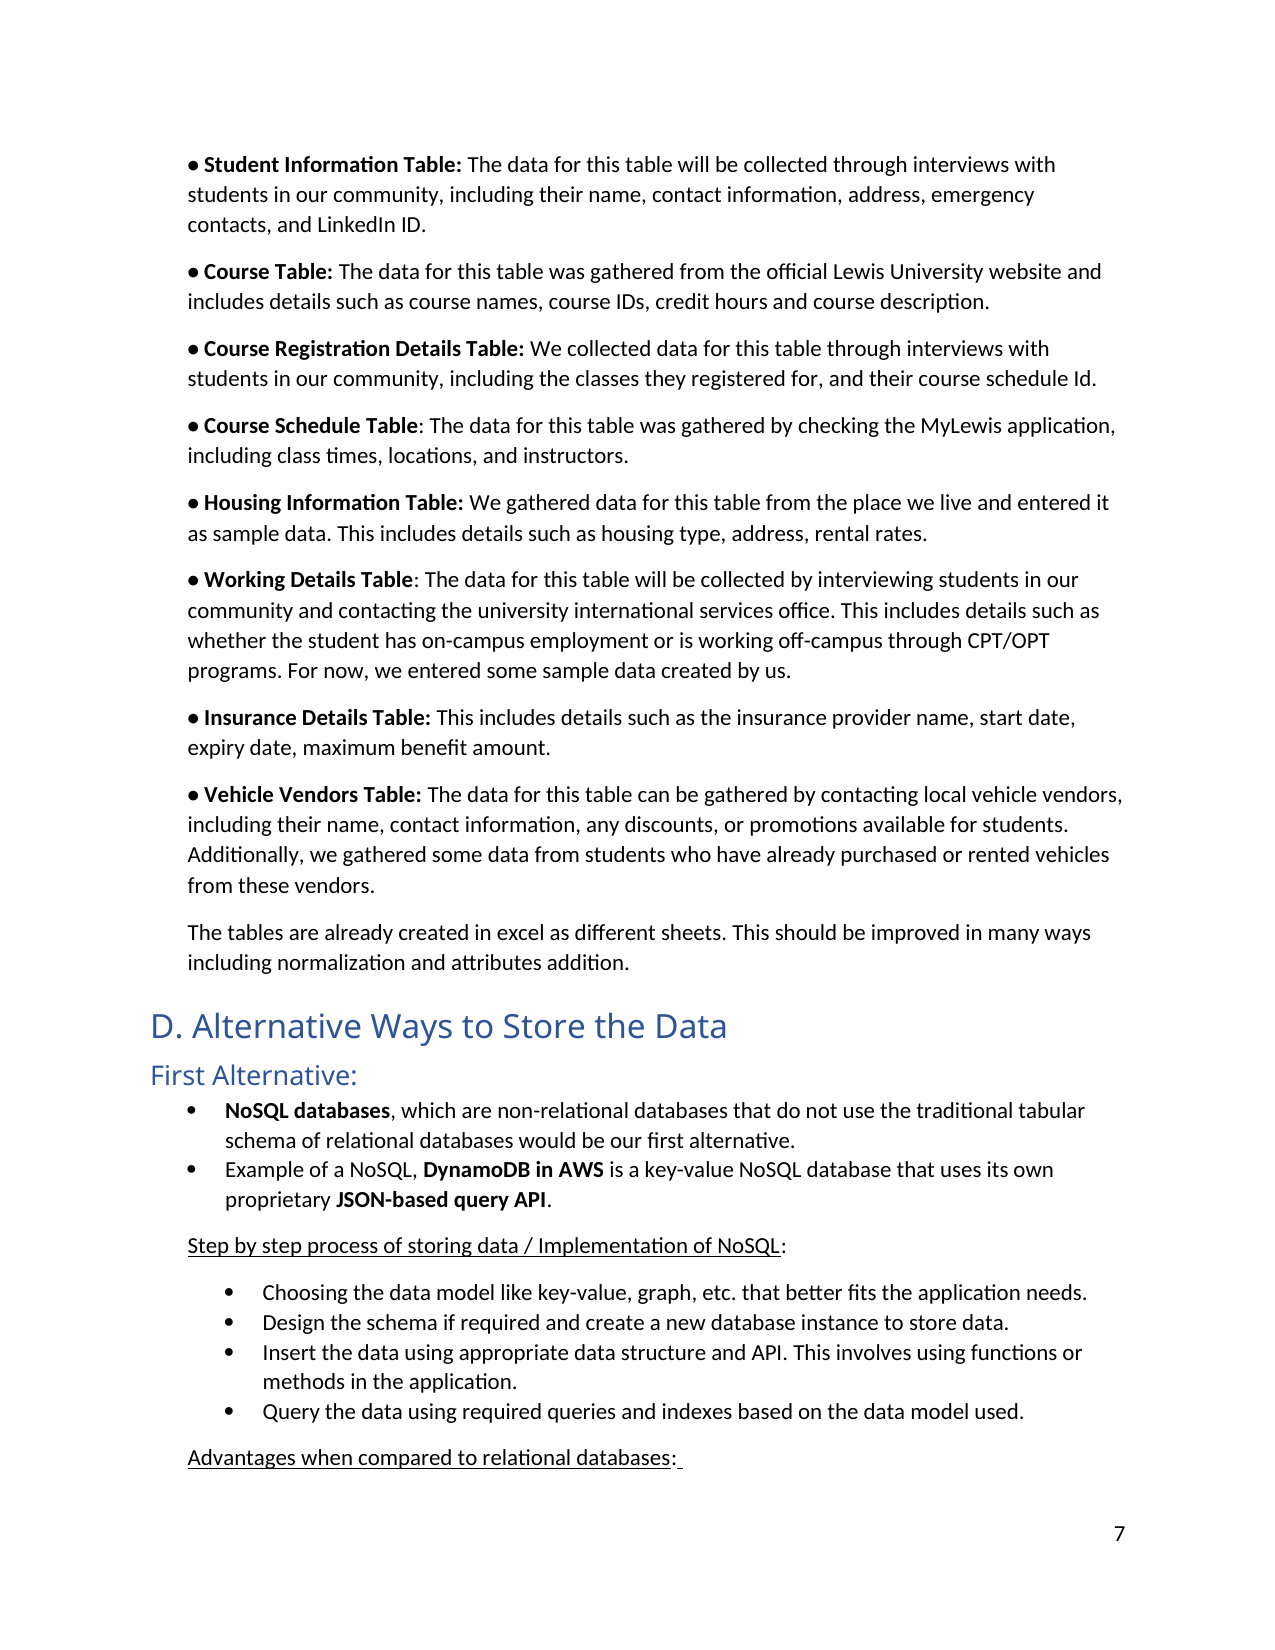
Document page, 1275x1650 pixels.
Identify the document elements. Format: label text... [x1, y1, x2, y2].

list Insert the data using appropriate data structure and API. This involves using functions or methods in the application. [225, 1338, 1125, 1395]
subtitle First Alternative: [150, 1056, 1125, 1093]
subtitle D. Alternative Ways to Store the Data [150, 1003, 1125, 1048]
list Query the data using required queries and indexes based on the data model used. [225, 1397, 1125, 1425]
list NoSQL databases, which are non-relational databases that do not use the traditional tabular schema of relational databases would be our first alternative. [187, 1096, 1125, 1154]
text • Course Registration Details Table: We collected data for this table through interviews with students in our community, including the classes they registered for, and their course schedule Id. [187, 334, 1125, 393]
text Advantages when compared to relational databases: [187, 1443, 1125, 1471]
text The tables are already created in excel as different sheets. This should be improved in many ways including normalization and attributes addition. [187, 918, 1125, 976]
list Design the schema if required and create a new database instance to store data. [225, 1308, 1125, 1336]
text • Insurance Details Table: This includes details such as the insurance provider name, start date, expiry date, maximum benefit amount. [187, 703, 1125, 761]
text • Housing Information Table: We gathered data for this table from the place we live and entered it as sample data. This includes details such as housing type, address, rental rates. [187, 488, 1125, 547]
list Example of a NoSQL, DynamoDB in AWS is a key-value NoSQL database that uses its own proprietary JSON-based query API. [187, 1155, 1125, 1213]
text • Working Details Table: The data for this table will be collected by interviewing students in our community and contacting the university international services office. This includes details such as whether the student has on-campus employment or is working off-campus through CPT/OPT programs. For now, we entered some sample data created by us. [187, 566, 1125, 684]
text • Course Table: The data for this table was gathered from the official Lewis University website and includes details such as course names, course IDs, credit hours and course description. [187, 257, 1125, 316]
text • Student Information Table: The data for this table will be collected through interviews with students in our community, including their name, contact information, address, emergency contacts, and LinkedIn ID. [187, 150, 1125, 238]
text • Vehicle Vendors Table: The data for this table can be gathered by contacting local vehicle vendors, including their name, contact information, any discounts, or promotions available for students. Additionally, we gathered some data from students who have already purchased or rented vehicles from these vendors. [187, 780, 1125, 899]
text • Course Schedule Table: The data for this table was gathered by checking the MyLewis application, including class times, locations, and instructors. [187, 411, 1125, 470]
text Step by step process of storing data / Implementation of NoSQL: [187, 1231, 1125, 1259]
list Choosing the data model like key-value, graph, etc. that better fits the application needs. [225, 1278, 1125, 1306]
